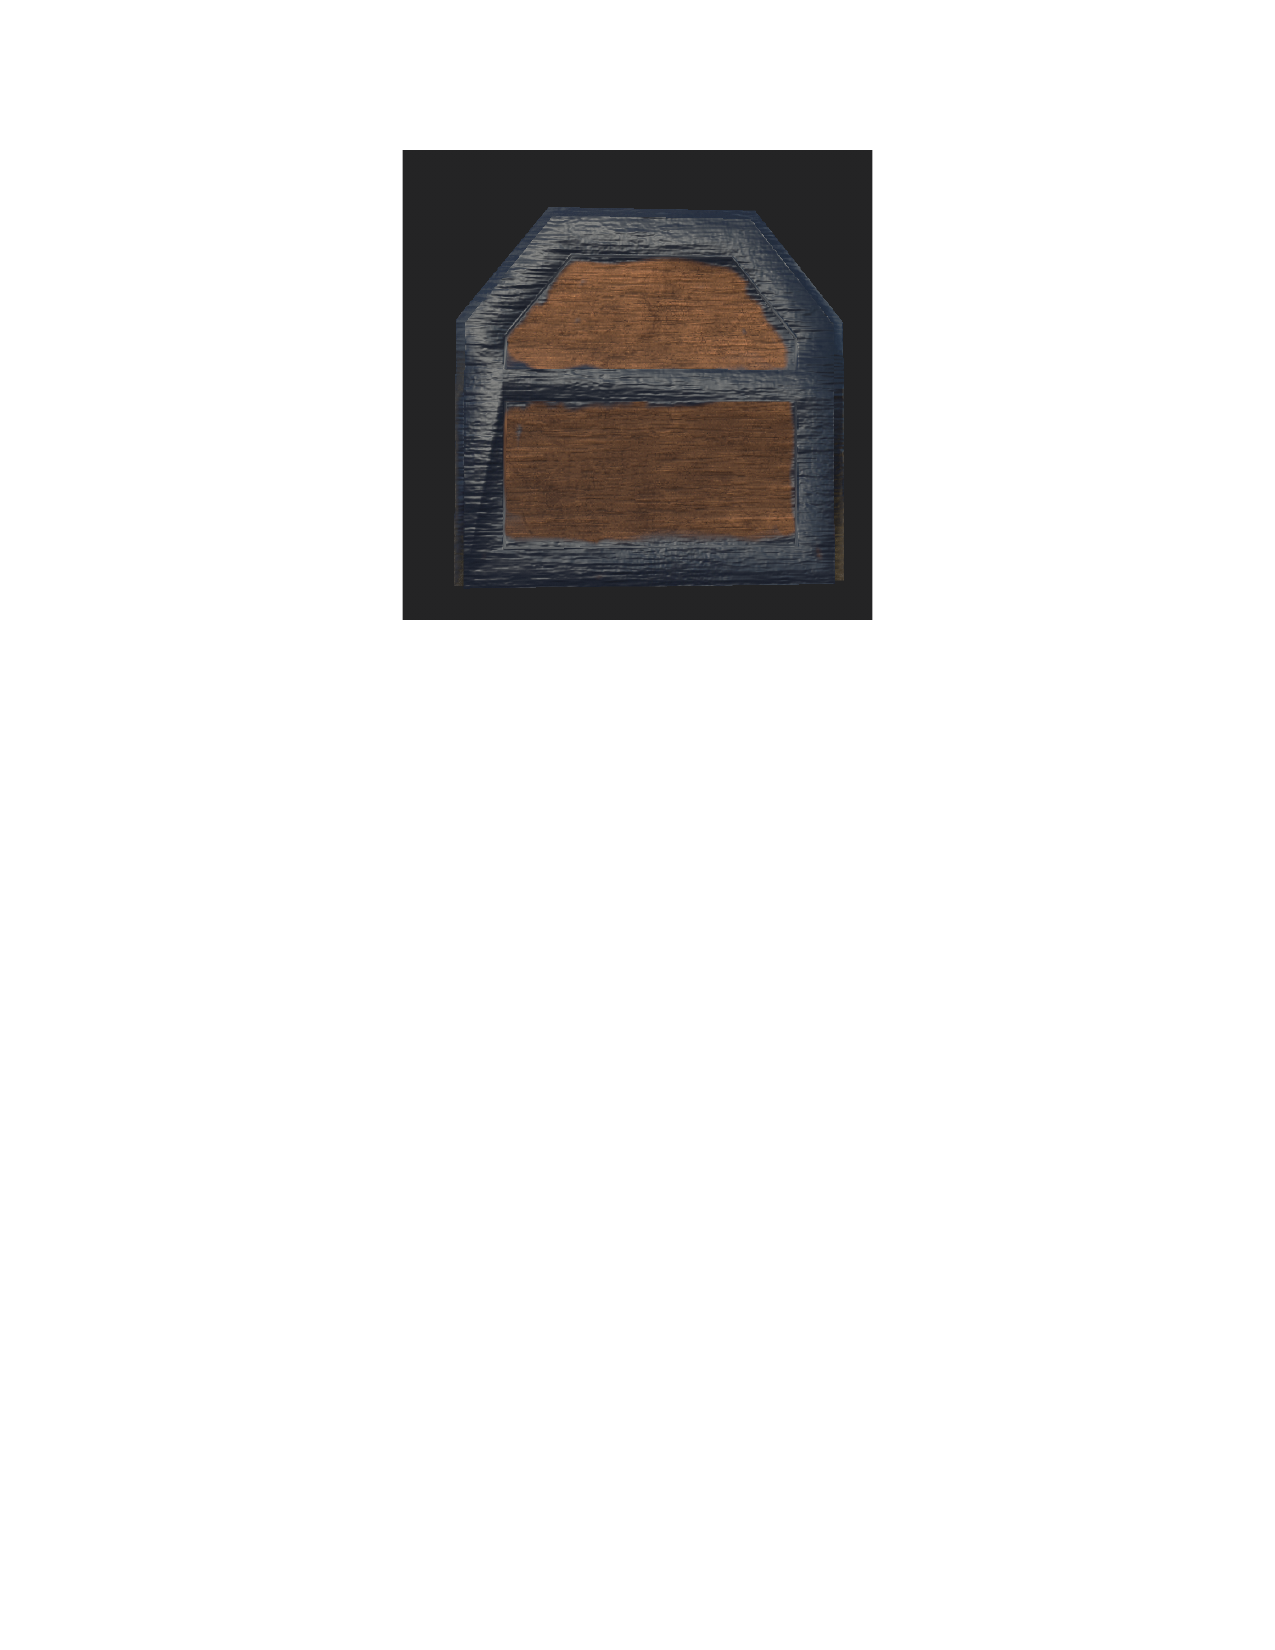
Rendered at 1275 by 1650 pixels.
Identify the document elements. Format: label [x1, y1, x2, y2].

picture [402, 150, 873, 620]
